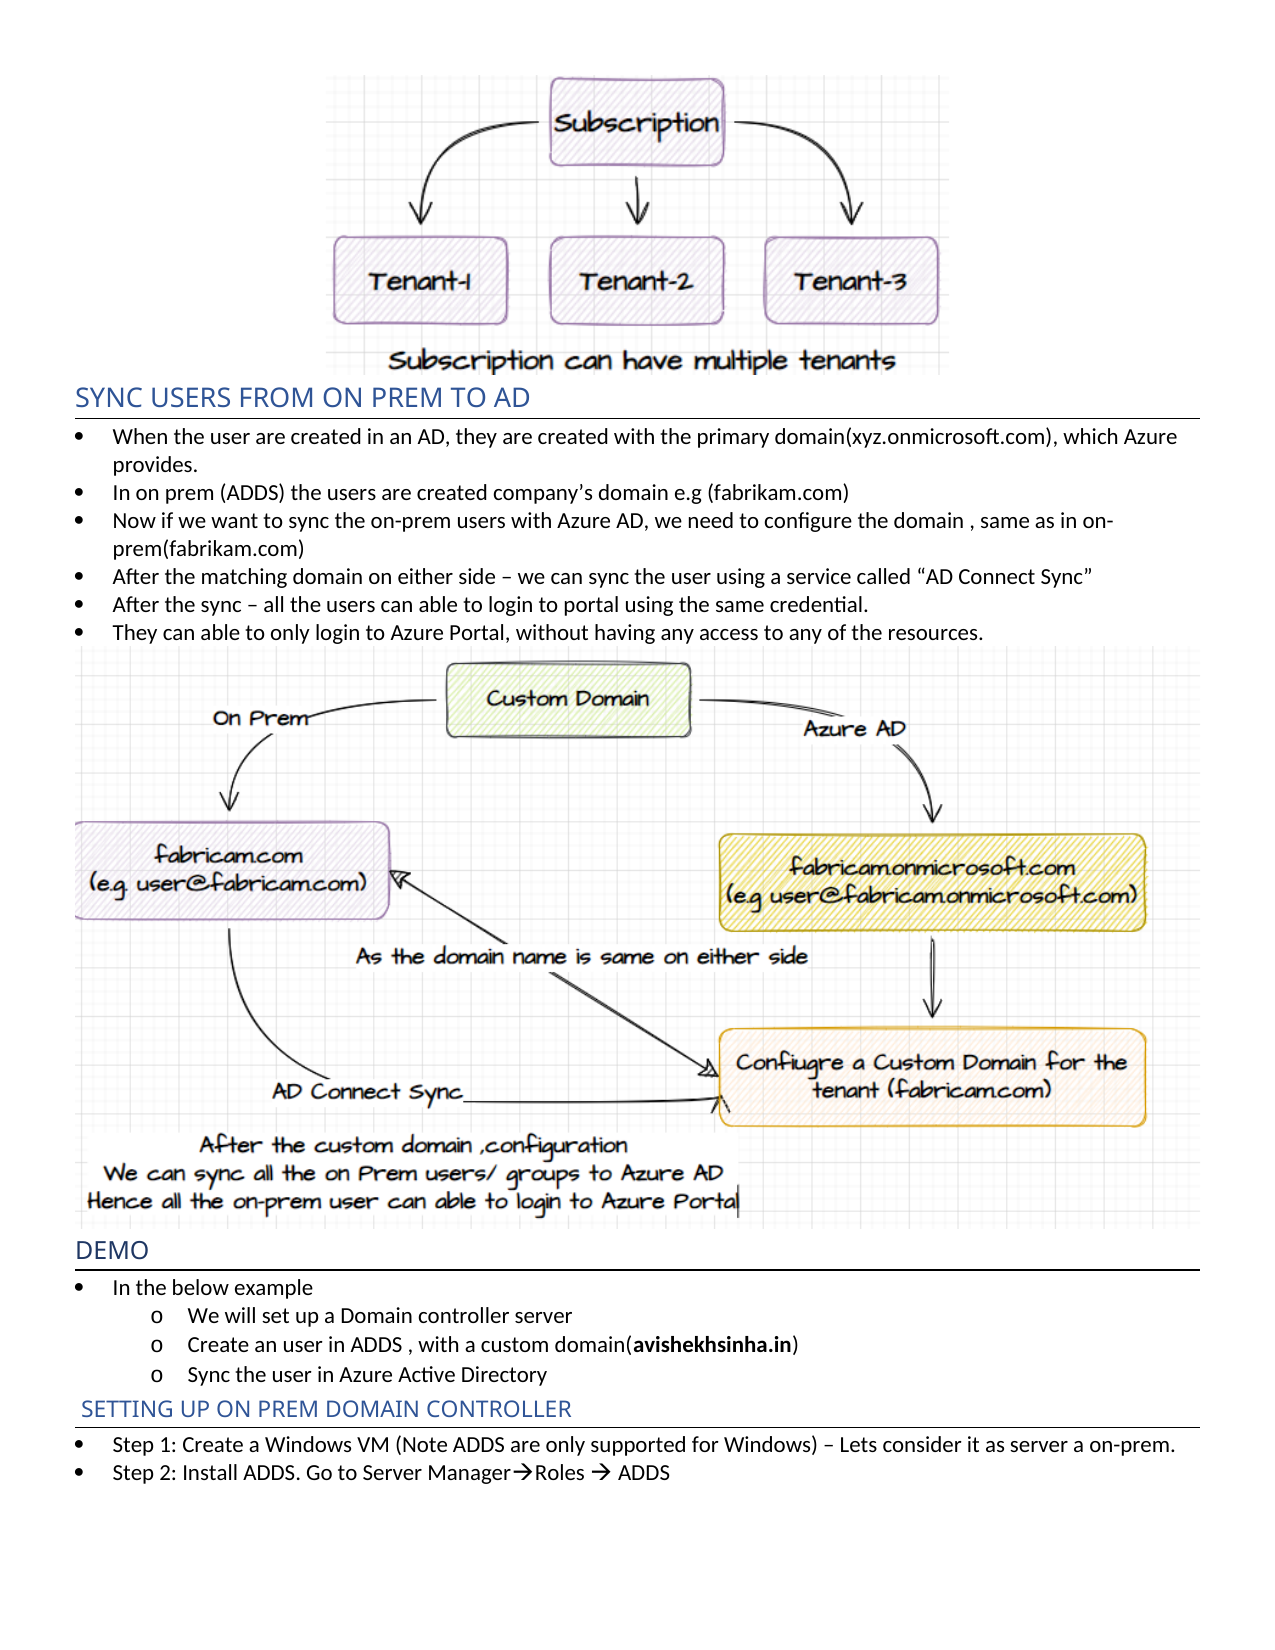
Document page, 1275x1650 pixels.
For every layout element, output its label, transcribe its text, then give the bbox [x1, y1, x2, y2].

subtitle SETTING UP ON PREM DOMAIN CONTROLLER [75, 1393, 1200, 1427]
list Create an user in ADDS , with a custom domain(avishekhsinha.in) [150, 1331, 1200, 1360]
list Step 1: Create a Windows VM (Note ADDS are only supported for Windows) – Lets consider it as server a on-prem. [75, 1431, 1200, 1458]
list After the sync – all the users can able to login to portal using the same credential. [75, 590, 1200, 618]
list Sync the user in Azure Active Directory [150, 1360, 1200, 1389]
subtitle DEMO [75, 1233, 1200, 1269]
list Step 2: Install ADDS. Go to Server ManagerRoles ADDS [75, 1458, 1200, 1487]
list They can able to only login to Azure Portal, without having any access to any of the resources. [75, 618, 1200, 646]
list When the user are created in an AD, they are created with the primary domain(xyz.onmicrosoft.com), which Azure provides. [75, 422, 1200, 478]
list Now if we want to sync the on-prem users with Azure AD, we need to configure the domain , same as in on-prem(fabrikam.com) [75, 506, 1200, 562]
picture [325, 75, 950, 375]
list We will set up a Domain controller server [150, 1301, 1200, 1331]
subtitle SYNC USERS FROM ON PREM TO AD [75, 379, 1200, 418]
picture [75, 646, 1200, 1229]
list After the matching domain on either side – we can sync the user using a service called “AD Connect Sync” [75, 562, 1200, 590]
list In the below example [75, 1273, 1200, 1301]
list In on prem (ADDS) the users are created company’s domain e.g (fabrikam.com) [75, 478, 1200, 506]
